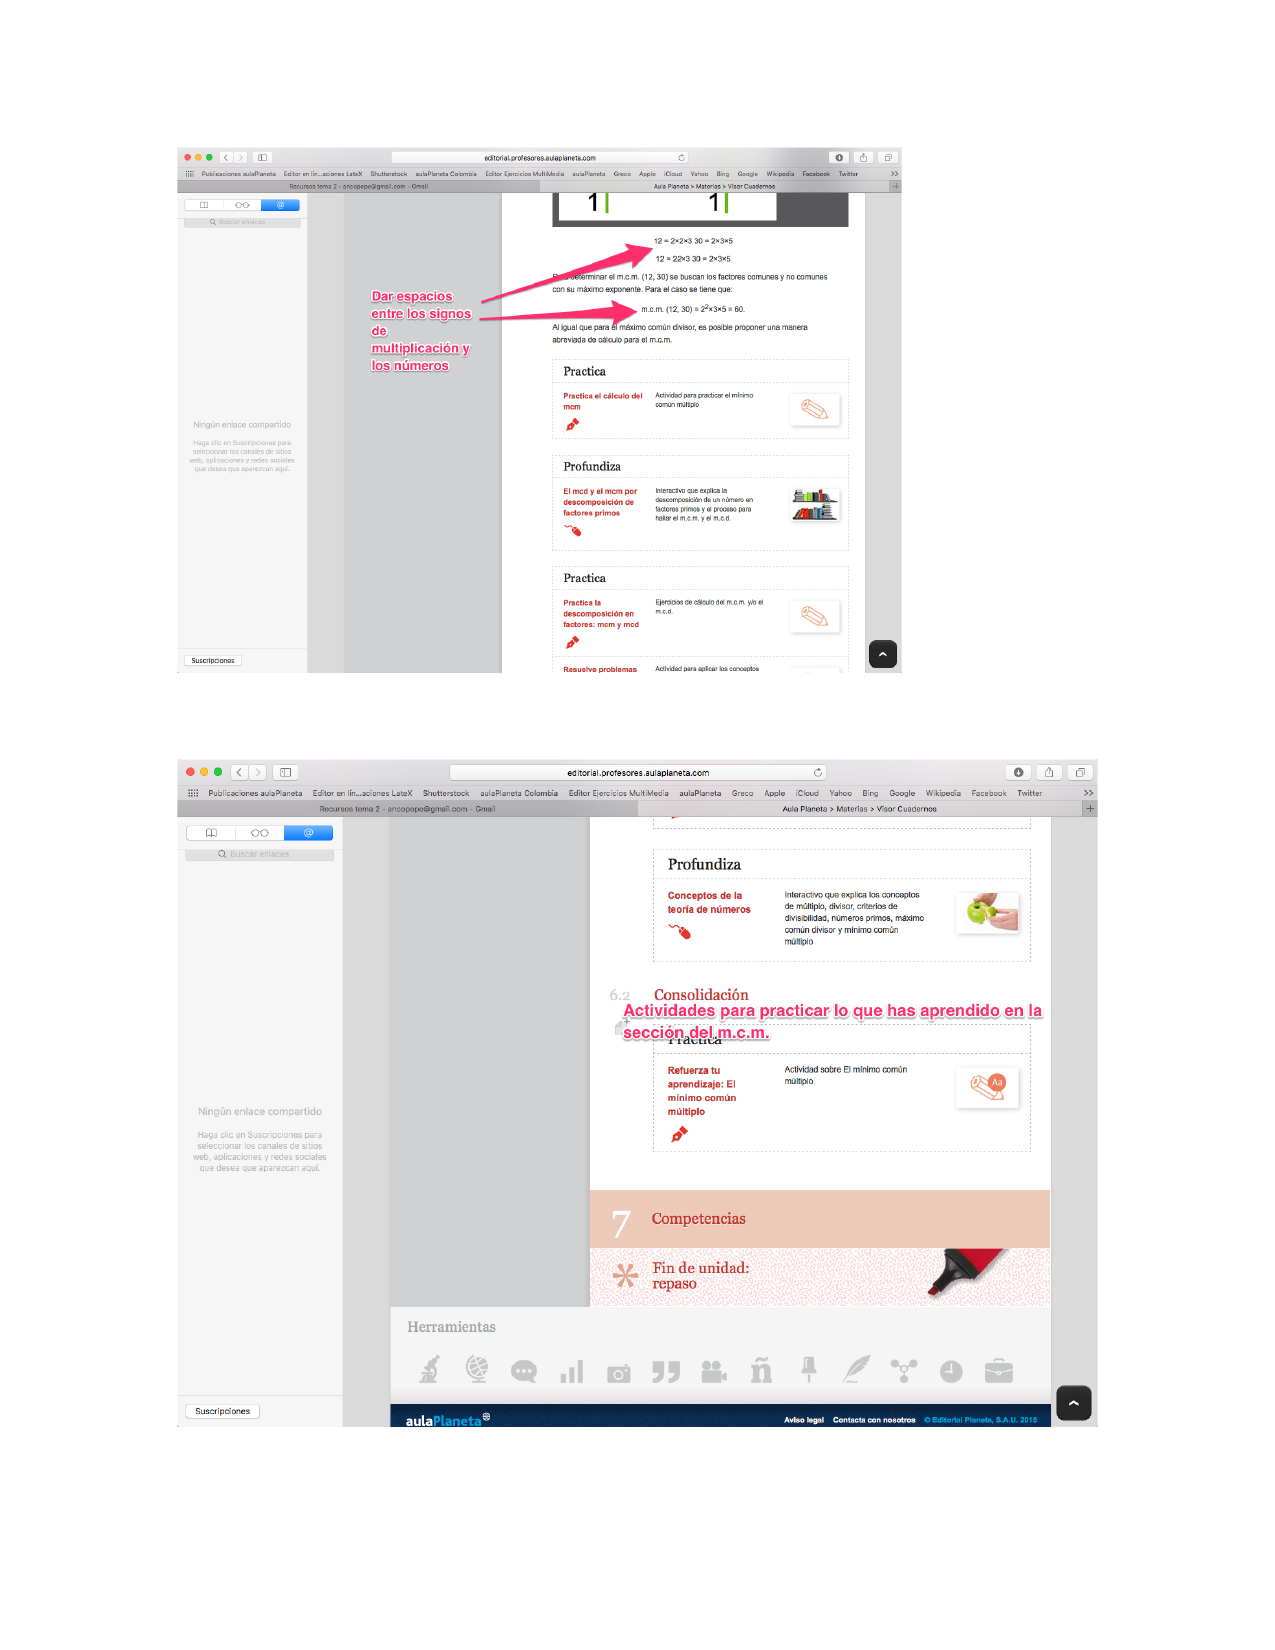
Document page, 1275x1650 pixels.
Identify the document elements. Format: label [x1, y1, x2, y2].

picture [177, 759, 1098, 1427]
picture [177, 147, 902, 673]
